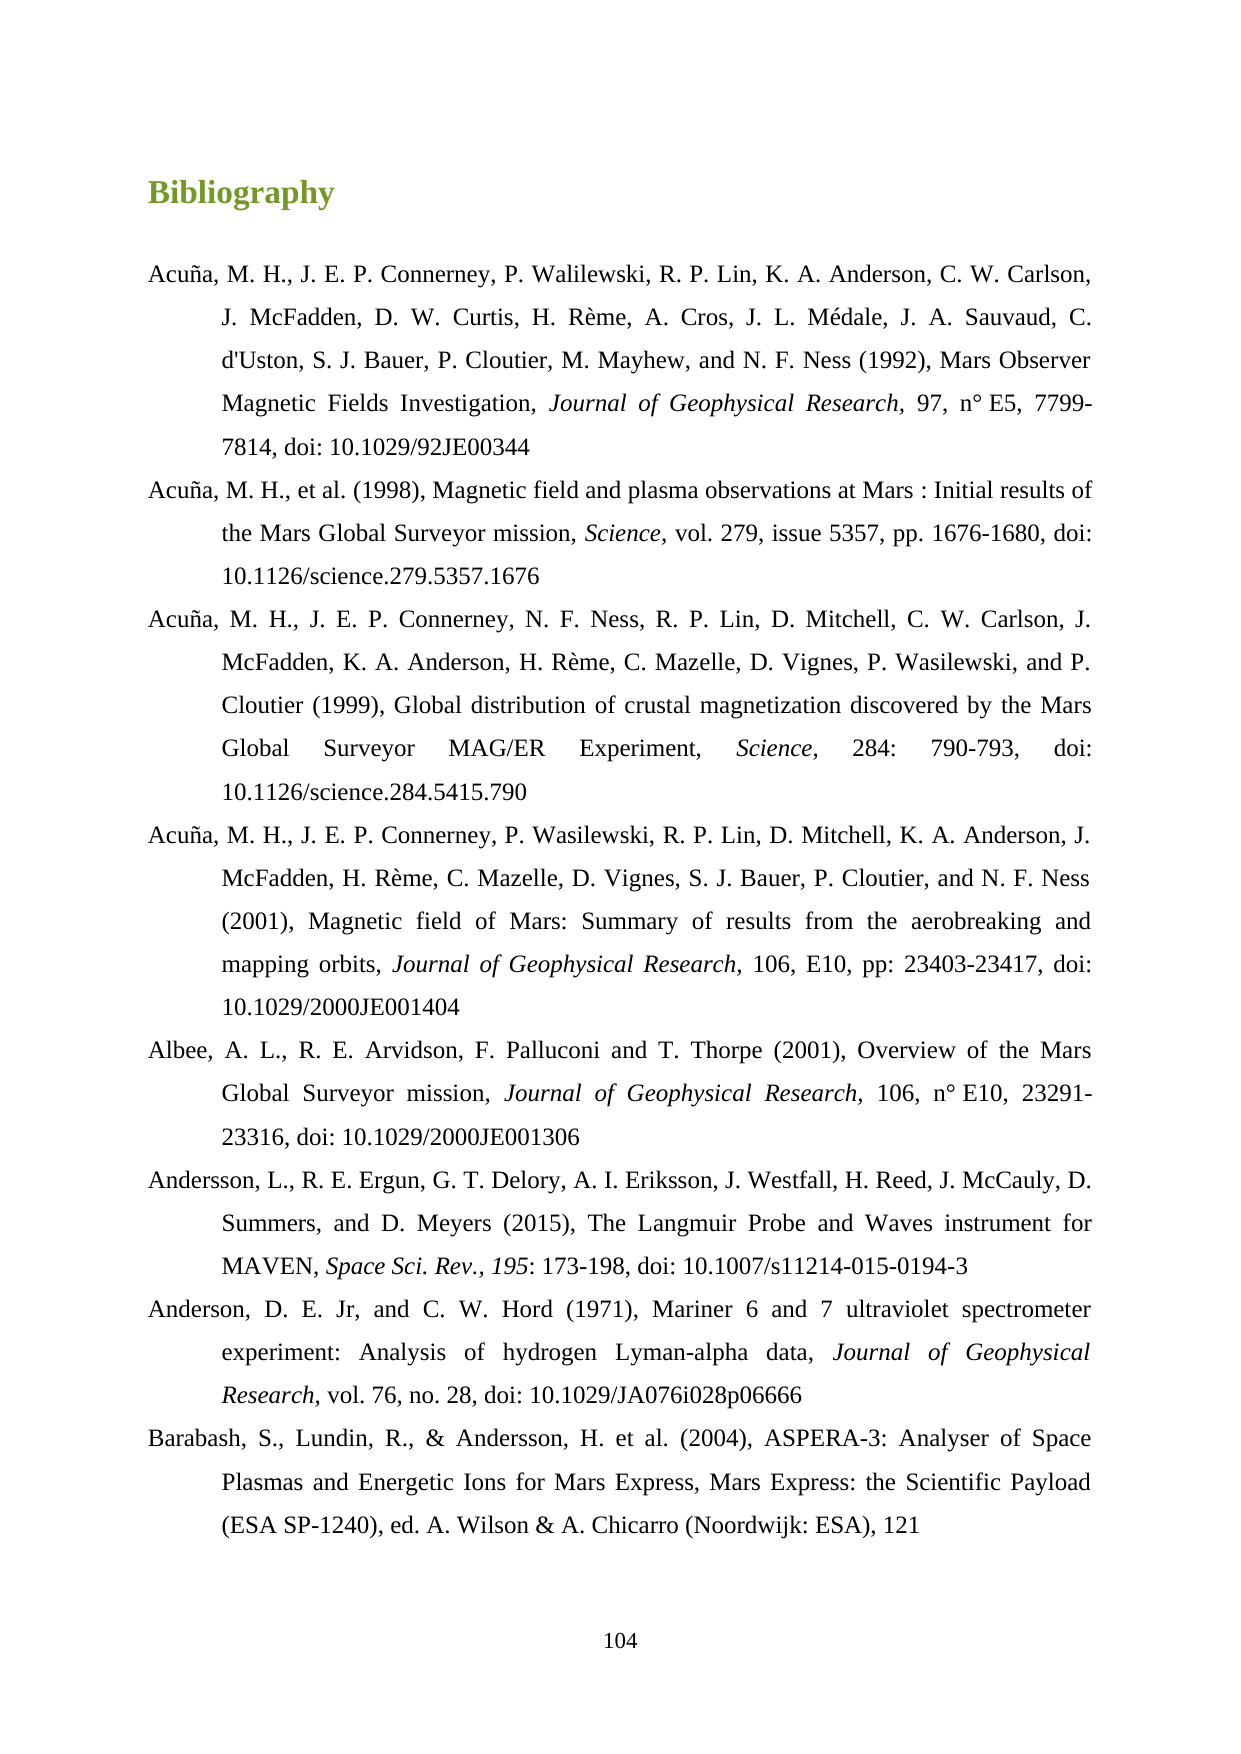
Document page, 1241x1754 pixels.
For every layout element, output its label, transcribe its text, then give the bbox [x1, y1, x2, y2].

text Barabash, S., Lundin, R., & Andersson, H. et al. (2004), ASPERA-3: Analyser of Space Plasmas and Energetic Ions for Mars Express, Mars Express: the Scientific Payload (ESA SP-1240), ed. A. Wilson & A. Chicarro (Noordwijk: ESA), 121 [148, 1423, 1093, 1538]
text Anderson, D. E. Jr, and C. W. Hord (1971), Mariner 6 and 7 ultraviolet spectrometer experiment: Analysis of hydrogen Lyman-alpha data, Journal of Geophysical Research, vol. 76, no. 28, doi: 10.1029/JA076i028p06666 [148, 1294, 1093, 1409]
text Acuña, M. H., J. E. P. Connerney, P. Walilewski, R. P. Lin, K. A. Anderson, C. W. Carlson, J. McFadden, D. W. Curtis, H. Rème, A. Cros, J. L. Médale, J. A. Sauvaud, C. d'Uston, S. J. Bauer, P. Cloutier, M. Mayhew, and N. F. Ness (1992), Mars Observer Magnetic Fields Investigation, Journal of Geophysical Research, 97, n° E5, 7799-7814, doi: 10.1029/92JE00344 [148, 259, 1093, 460]
text Andersson, L., R. E. Ergun, G. T. Delory, A. I. Eriksson, J. Westfall, H. Reed, J. McCauly, D. Summers, and D. Meyers (2015), The Langmuir Probe and Waves instrument for MAVEN, Space Sci. Rev., 195: 173-198, doi: 10.1007/s11214-015-0194-3 [148, 1165, 1093, 1280]
text Acuña, M. H., J. E. P. Connerney, N. F. Ness, R. P. Lin, D. Mitchell, C. W. Carlson, J. McFadden, K. A. Anderson, H. Rème, C. Mazelle, D. Vignes, P. Wasilewski, and P. Cloutier (1999), Global distribution of crustal magnetization discovered by the Mars Global Surveyor MAG/ER Experiment, Science, 284: 790-793, doi: 10.1126/science.284.5415.790 [148, 604, 1093, 805]
text Acuña, M. H., et al. (1998), Magnetic field and plasma observations at Mars : Initial results of the Mars Global Surveyor mission, Science, vol. 279, issue 5357, pp. 1676-1680, doi: 10.1126/science.279.5357.1676 [148, 475, 1093, 590]
subtitle Bibliography [148, 173, 1093, 211]
text Albee, A. L., R. E. Arvidson, F. Palluconi and T. Thorpe (2001), Overview of the Mars Global Surveyor mission, Journal of Geophysical Research, 106, n° E10, 23291-23316, doi: 10.1029/2000JE001306 [148, 1035, 1093, 1150]
text Acuña, M. H., J. E. P. Connerney, P. Wasilewski, R. P. Lin, D. Mitchell, K. A. Anderson, J. McFadden, H. Rème, C. Mazelle, D. Vignes, S. J. Bauer, P. Cloutier, and N. F. Ness (2001), Magnetic field of Mars: Summary of results from the aerobreaking and mapping orbits, Journal of Geophysical Research, 106, E10, pp: 23403-23417, doi: 10.1029/2000JE001404 [148, 820, 1093, 1021]
